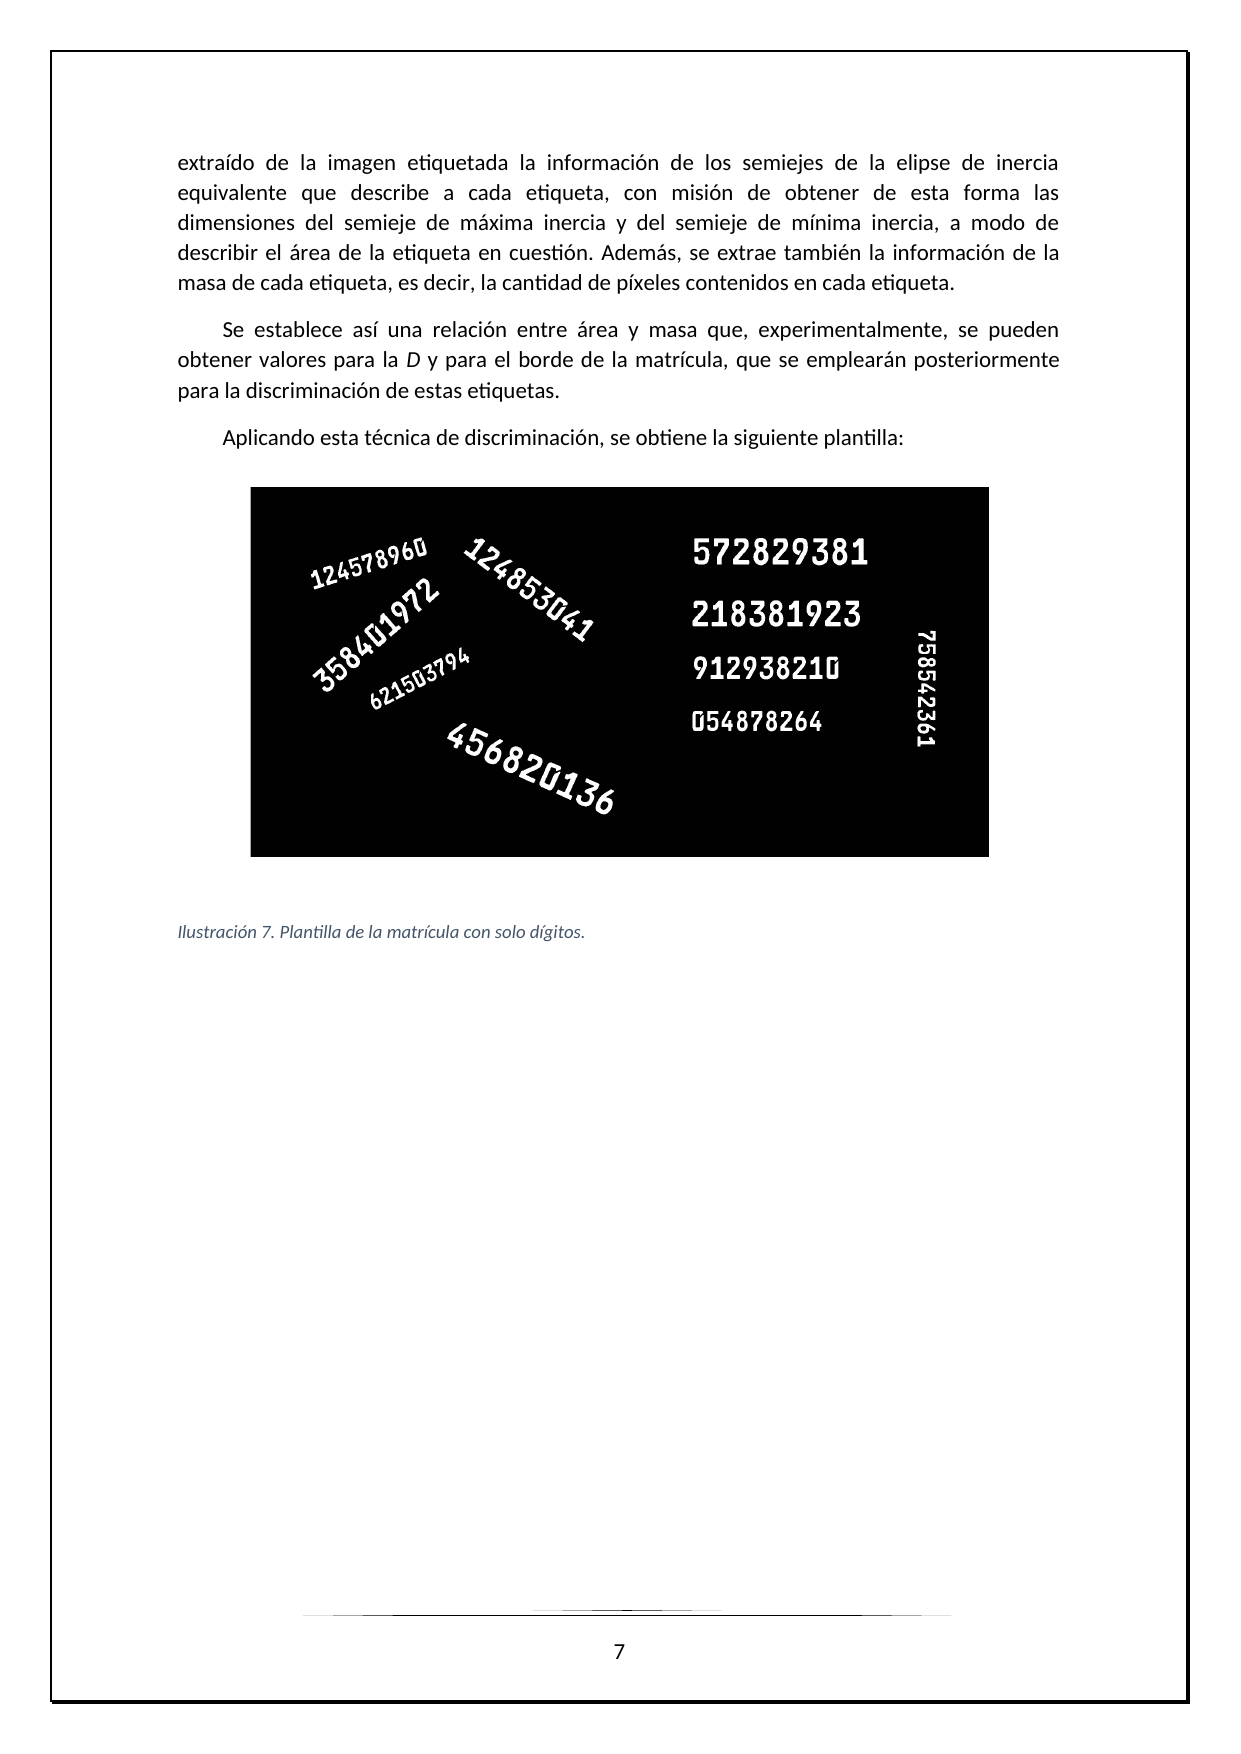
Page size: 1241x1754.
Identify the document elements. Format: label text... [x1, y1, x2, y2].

text Aplicando esta técnica de discriminación, se obtiene la siguiente plantilla: [177, 423, 1061, 451]
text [177, 148, 1061, 296]
text Ilustración 7. Plantilla de la matrícula con solo dígitos. [177, 920, 1061, 943]
text Se establece así una relación entre área y masa que, experimentalmente, se pueden obtener valores para la D y para el borde de la matrícula, que se emplearán posteriormente para la discriminación de estas etiquetas. [177, 315, 1061, 404]
